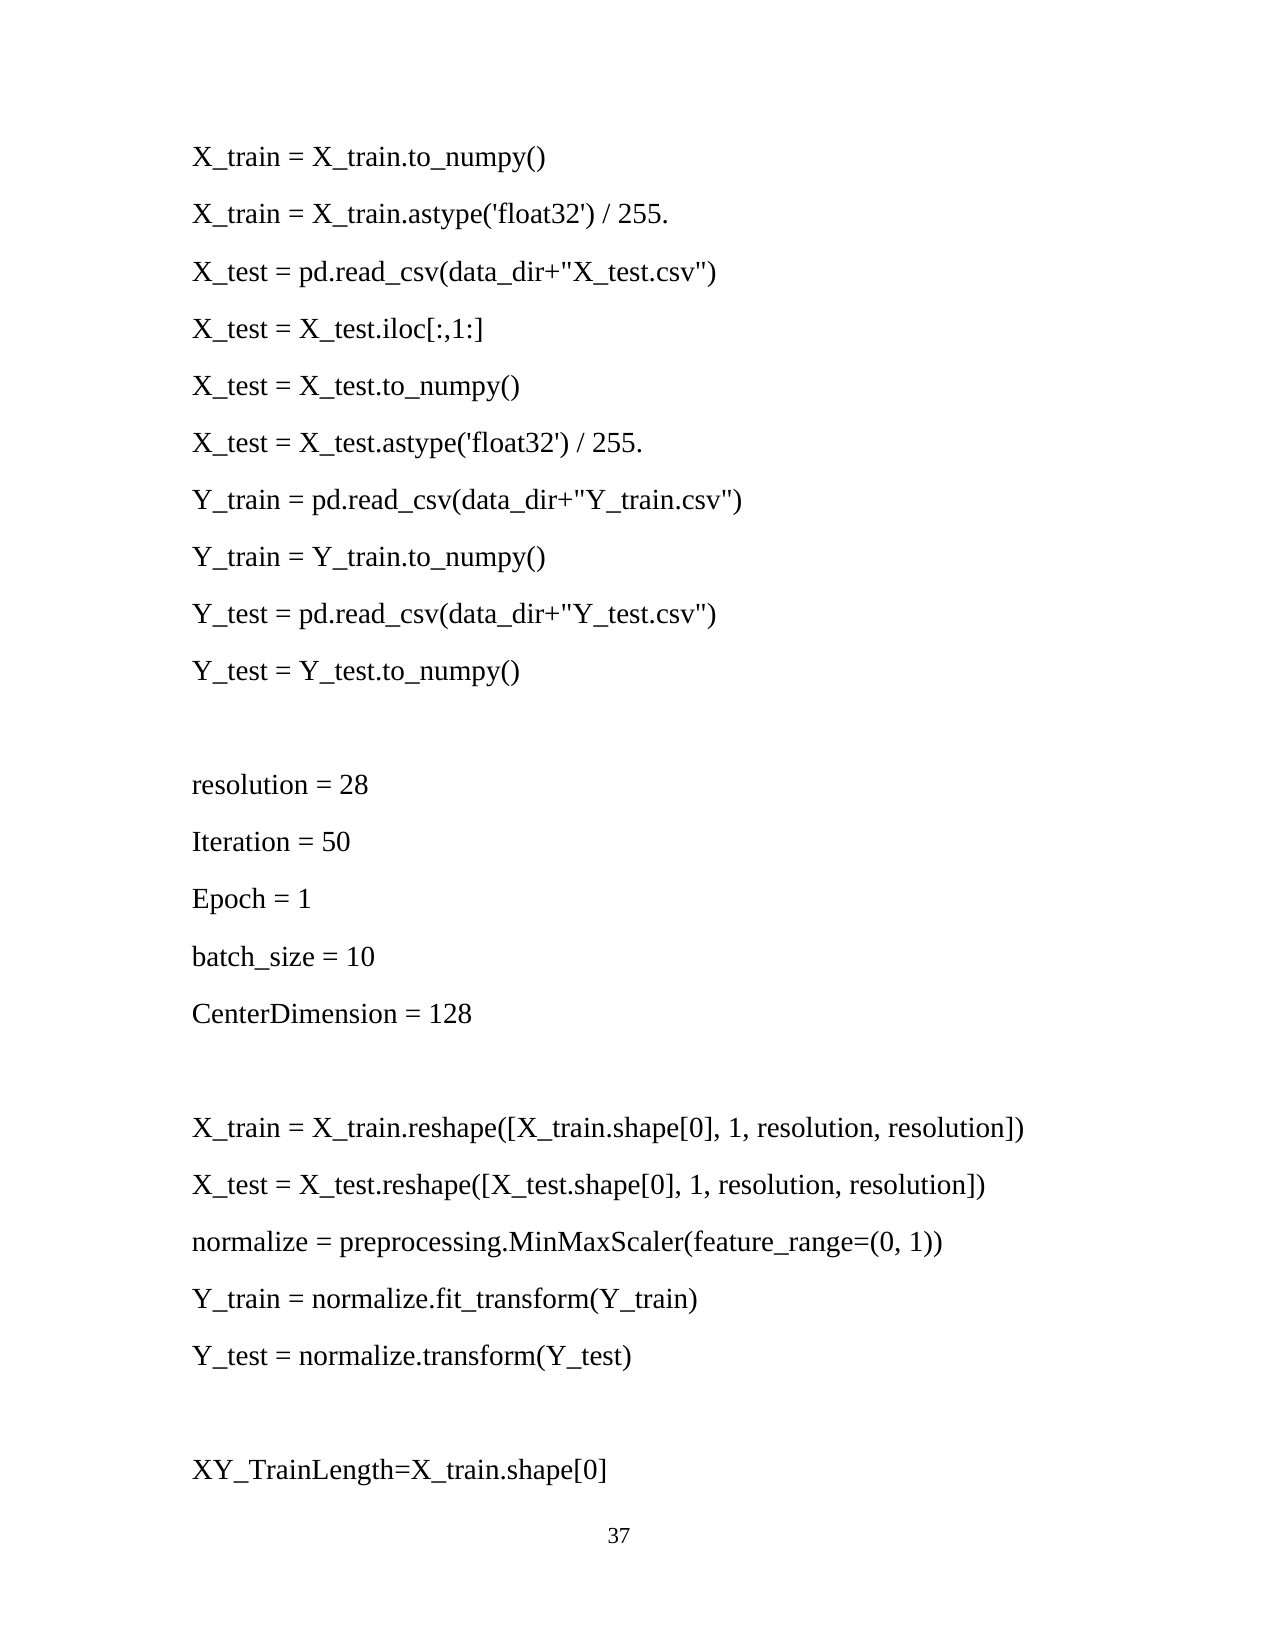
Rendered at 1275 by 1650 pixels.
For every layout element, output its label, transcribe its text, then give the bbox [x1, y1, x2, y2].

text X_test = X_test.reshape([X_test.shape[0], 1, resolution, resolution]) [162, 1167, 1139, 1201]
text batch_size = 10 [162, 939, 1139, 972]
text Y_train = normalize.fit_transform(Y_train) [162, 1281, 1139, 1315]
text CenterDimension = 128 [162, 996, 1139, 1029]
text X_test = X_test.to_numpy() [162, 368, 1139, 401]
text normalize = preprocessing.MinMaxScaler(feature_range=(0, 1)) [162, 1224, 1139, 1258]
text XY_TrainLength=X_train.shape[0] [162, 1452, 1139, 1486]
text Iteration = 50 [162, 824, 1139, 858]
text X_test = X_test.iloc[:,1:] [162, 311, 1139, 344]
text resolution = 28 [162, 767, 1139, 801]
text Y_test = pd.read_csv(data_dir+"Y_test.csv") [162, 596, 1139, 630]
text Y_test = normalize.transform(Y_test) [162, 1338, 1139, 1372]
text Y_test = Y_test.to_numpy() [162, 653, 1139, 687]
text Epoch = 1 [162, 882, 1139, 915]
text X_train = X_train.astype('float32') / 255. [162, 197, 1139, 230]
text Y_train = Y_train.to_numpy() [162, 539, 1139, 573]
text Y_train = pd.read_csv(data_dir+"Y_train.csv") [162, 482, 1139, 516]
text X_test = pd.read_csv(data_dir+"X_test.csv") [162, 254, 1139, 287]
text X_train = X_train.to_numpy() [162, 139, 1139, 173]
text X_train = X_train.reshape([X_train.shape[0], 1, resolution, resolution]) [162, 1110, 1139, 1143]
text X_test = X_test.astype('float32') / 255. [162, 425, 1139, 458]
